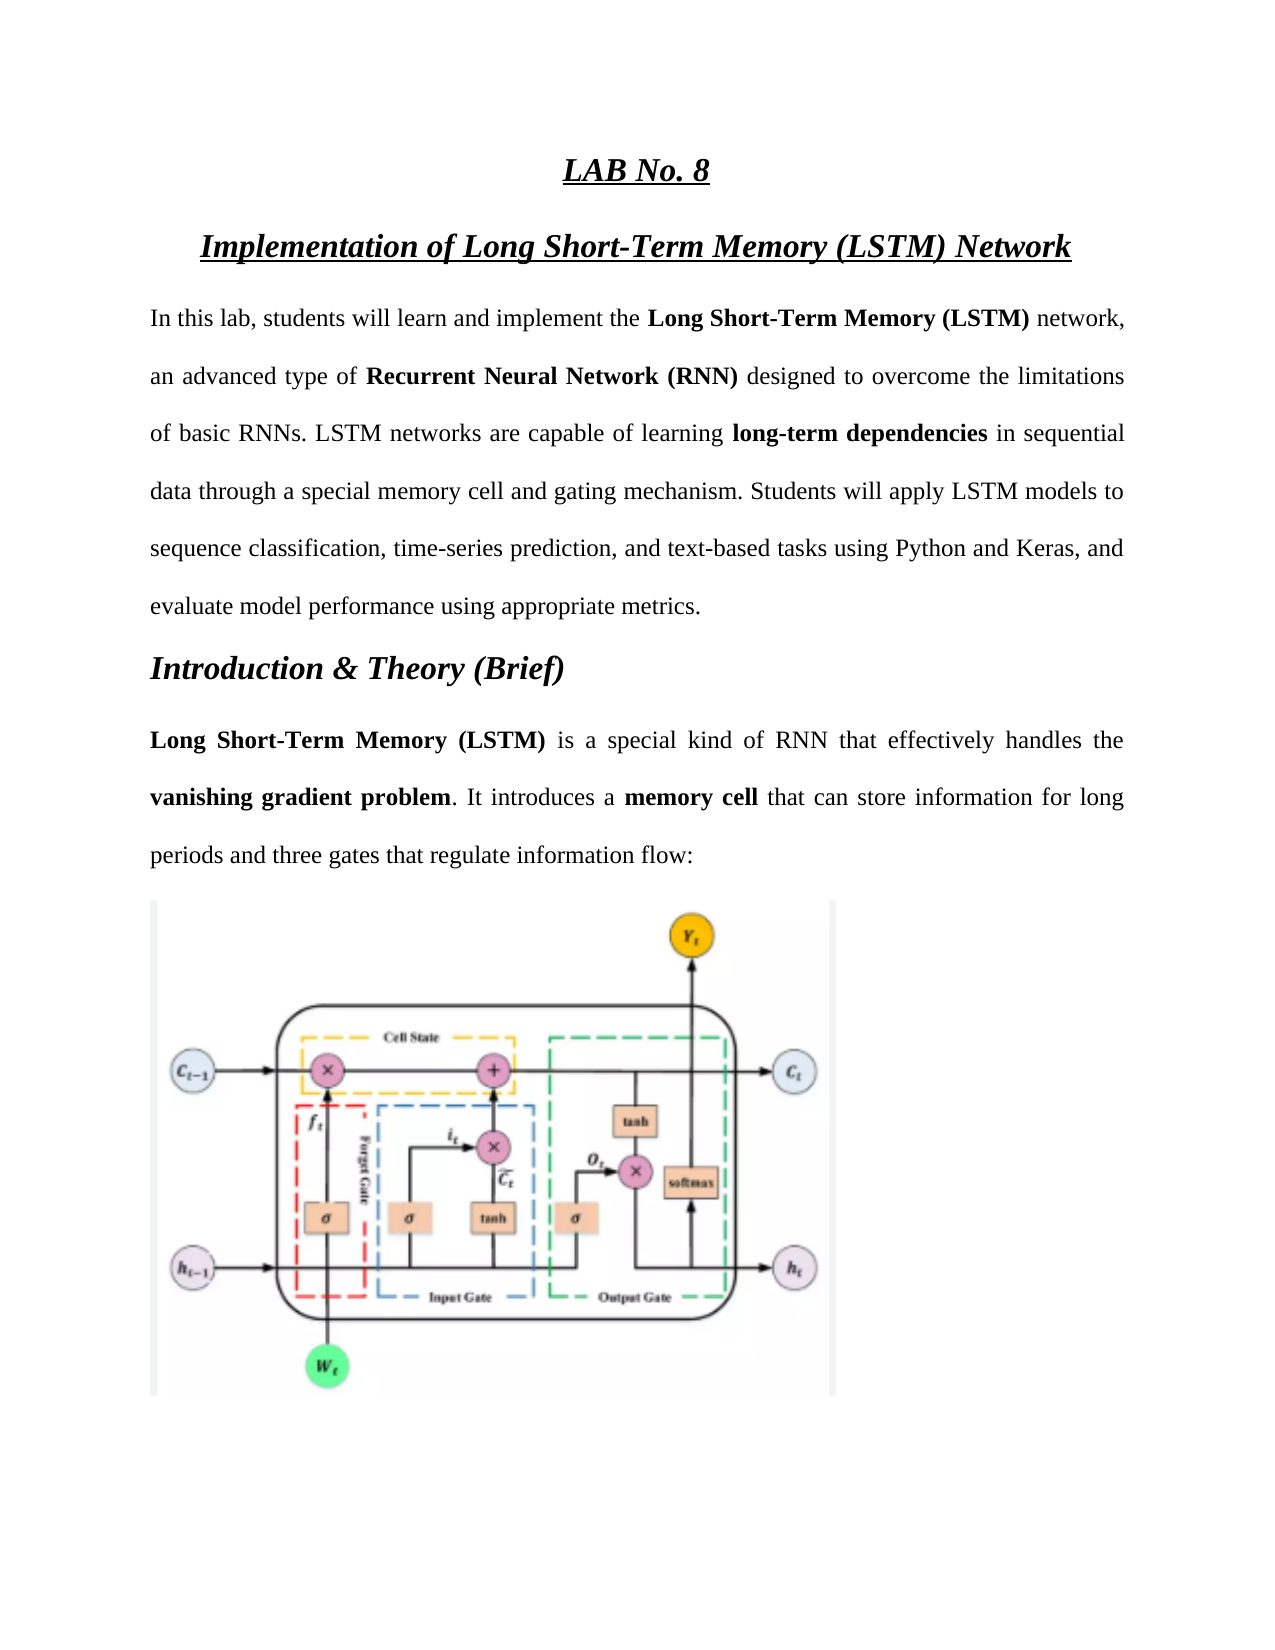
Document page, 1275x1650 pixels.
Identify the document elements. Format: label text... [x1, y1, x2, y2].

text Long Short-Term Memory (LSTM) is a special kind of RNN that effectively handles the vanishing gradient problem. It introduces a memory cell that can store information for long periods and three gates that regulate information flow: [150, 725, 1125, 869]
text Introduction & Theory (Brief) [150, 648, 1125, 687]
text In this lab, students will learn and implement the Long Short-Term Memory (LSTM) network, an advanced type of Recurrent Neural Network (RNN) designed to overcome the limitations of basic RNNs. LSTM networks are capable of learning long-term dependencies in sequential data through a special memory cell and gating mechanism. Students will apply LSTM models to sequence classification, time-series prediction, and text-based tasks using Python and Keras, and evaluate model performance using appropriate metrics. [150, 303, 1125, 619]
text LAB No. 8 [150, 150, 1125, 188]
text Implementation of Long Short-Term Memory (LSTM) Network [150, 227, 1125, 265]
picture [150, 897, 836, 1398]
